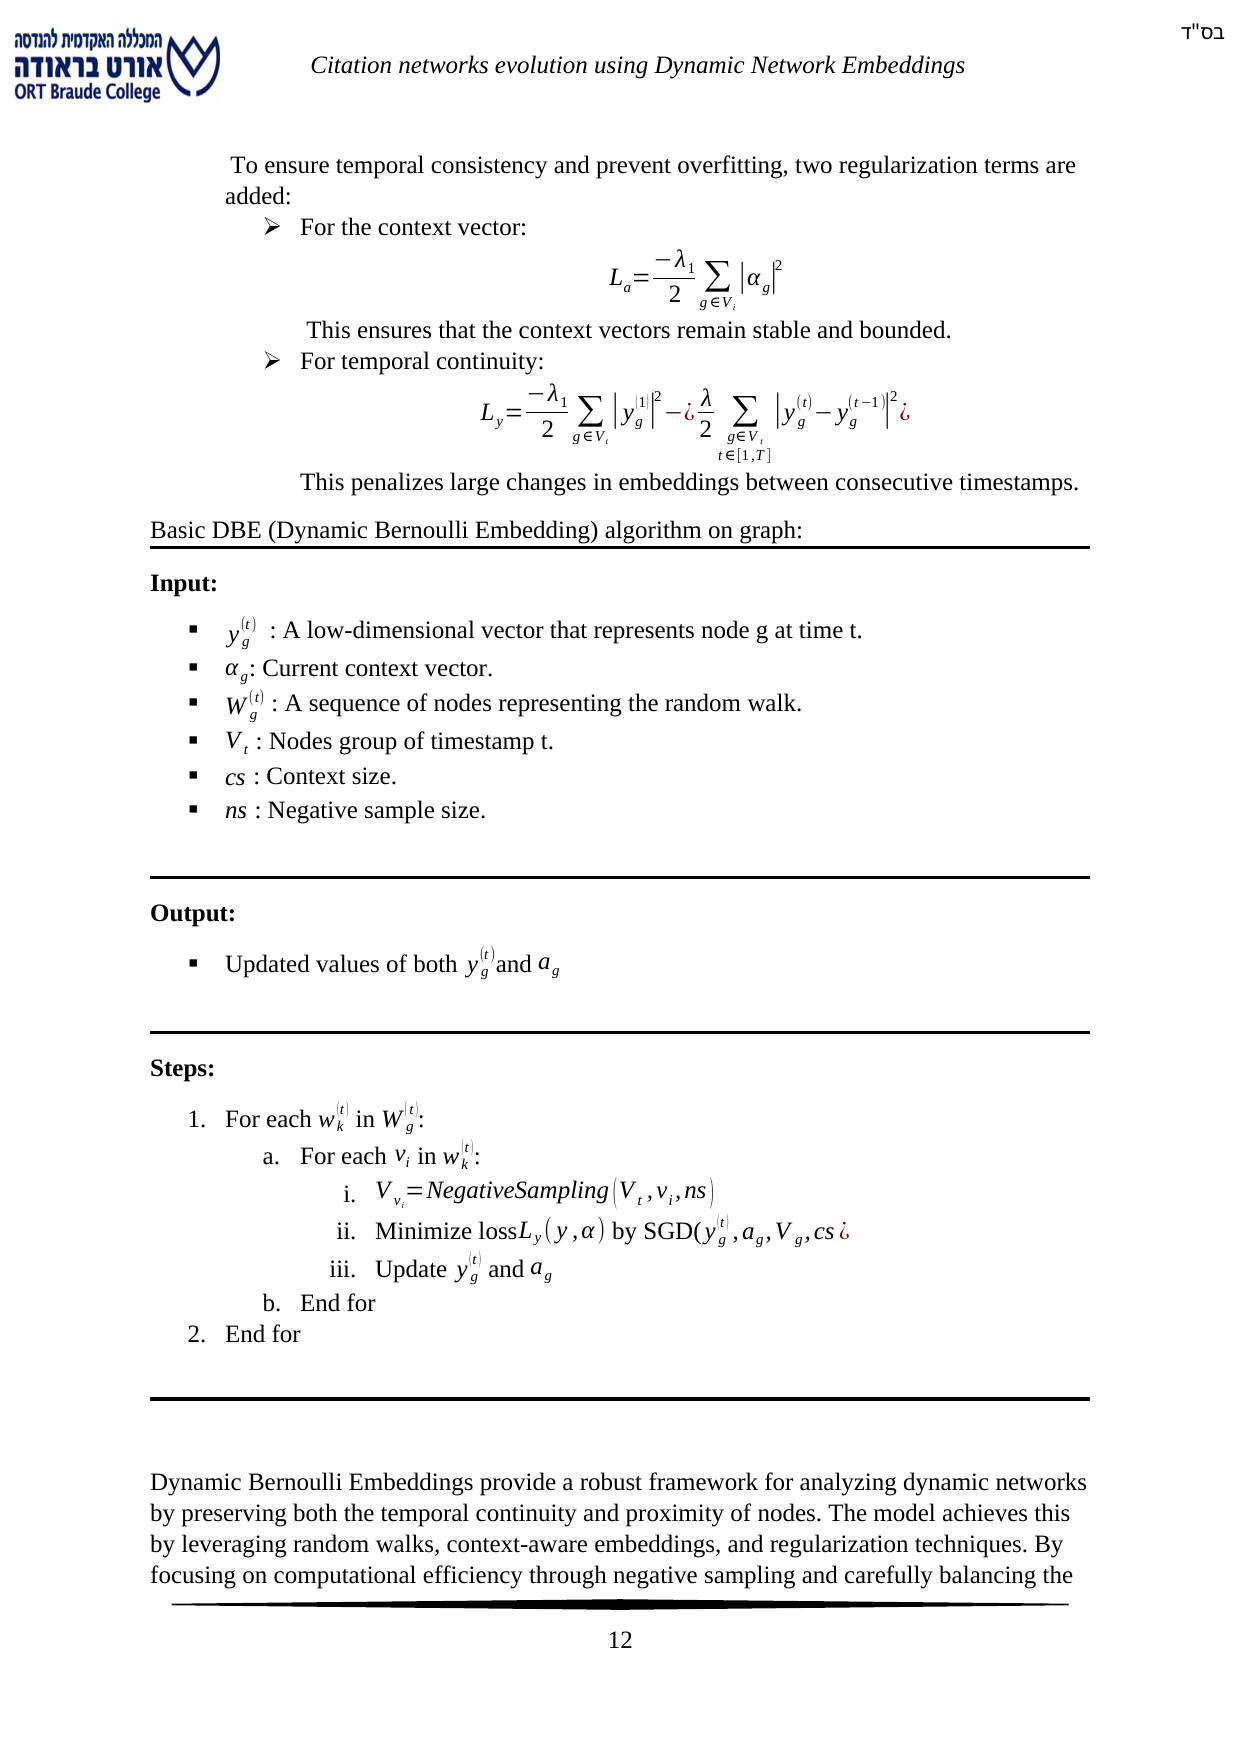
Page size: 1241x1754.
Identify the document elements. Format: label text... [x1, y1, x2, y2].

list For each in : [262, 1138, 1090, 1173]
list This ensures that the context vectors remain stable and bounded. [300, 315, 1090, 344]
list For temporal continuity: [262, 346, 1090, 375]
text Steps: [150, 1053, 1090, 1081]
list : Nodes group of timestamp t. [187, 726, 1090, 759]
list For the context vector: [262, 212, 1090, 241]
list To ensure temporal consistency and prevent overfitting, two regularization terms are added: [225, 150, 1090, 210]
text Output: [150, 898, 1090, 927]
list : A low-dimensional vector that represents node g at time t. [187, 615, 1090, 651]
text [150, 1467, 1090, 1589]
picture [12, 26, 221, 104]
list : Negative sample size. [187, 795, 1090, 826]
list : Current context vector. [187, 653, 1090, 686]
list : Context size. [187, 761, 1090, 792]
list Updated values of both and [187, 946, 1090, 981]
list Minimize loss by SGD( [356, 1213, 1090, 1248]
list This penalizes large changes in embeddings between consecutive timestamps. [300, 467, 1090, 496]
list End for [262, 1288, 1090, 1317]
list Update and [356, 1250, 1090, 1286]
list End for [187, 1319, 1090, 1348]
list For each in : [187, 1100, 1090, 1136]
text Basic DBE (Dynamic Bernoulli Embedding) algorithm on graph: [150, 515, 1090, 546]
list : A sequence of nodes representing the random walk. [187, 688, 1090, 723]
text Input: [150, 568, 1090, 596]
